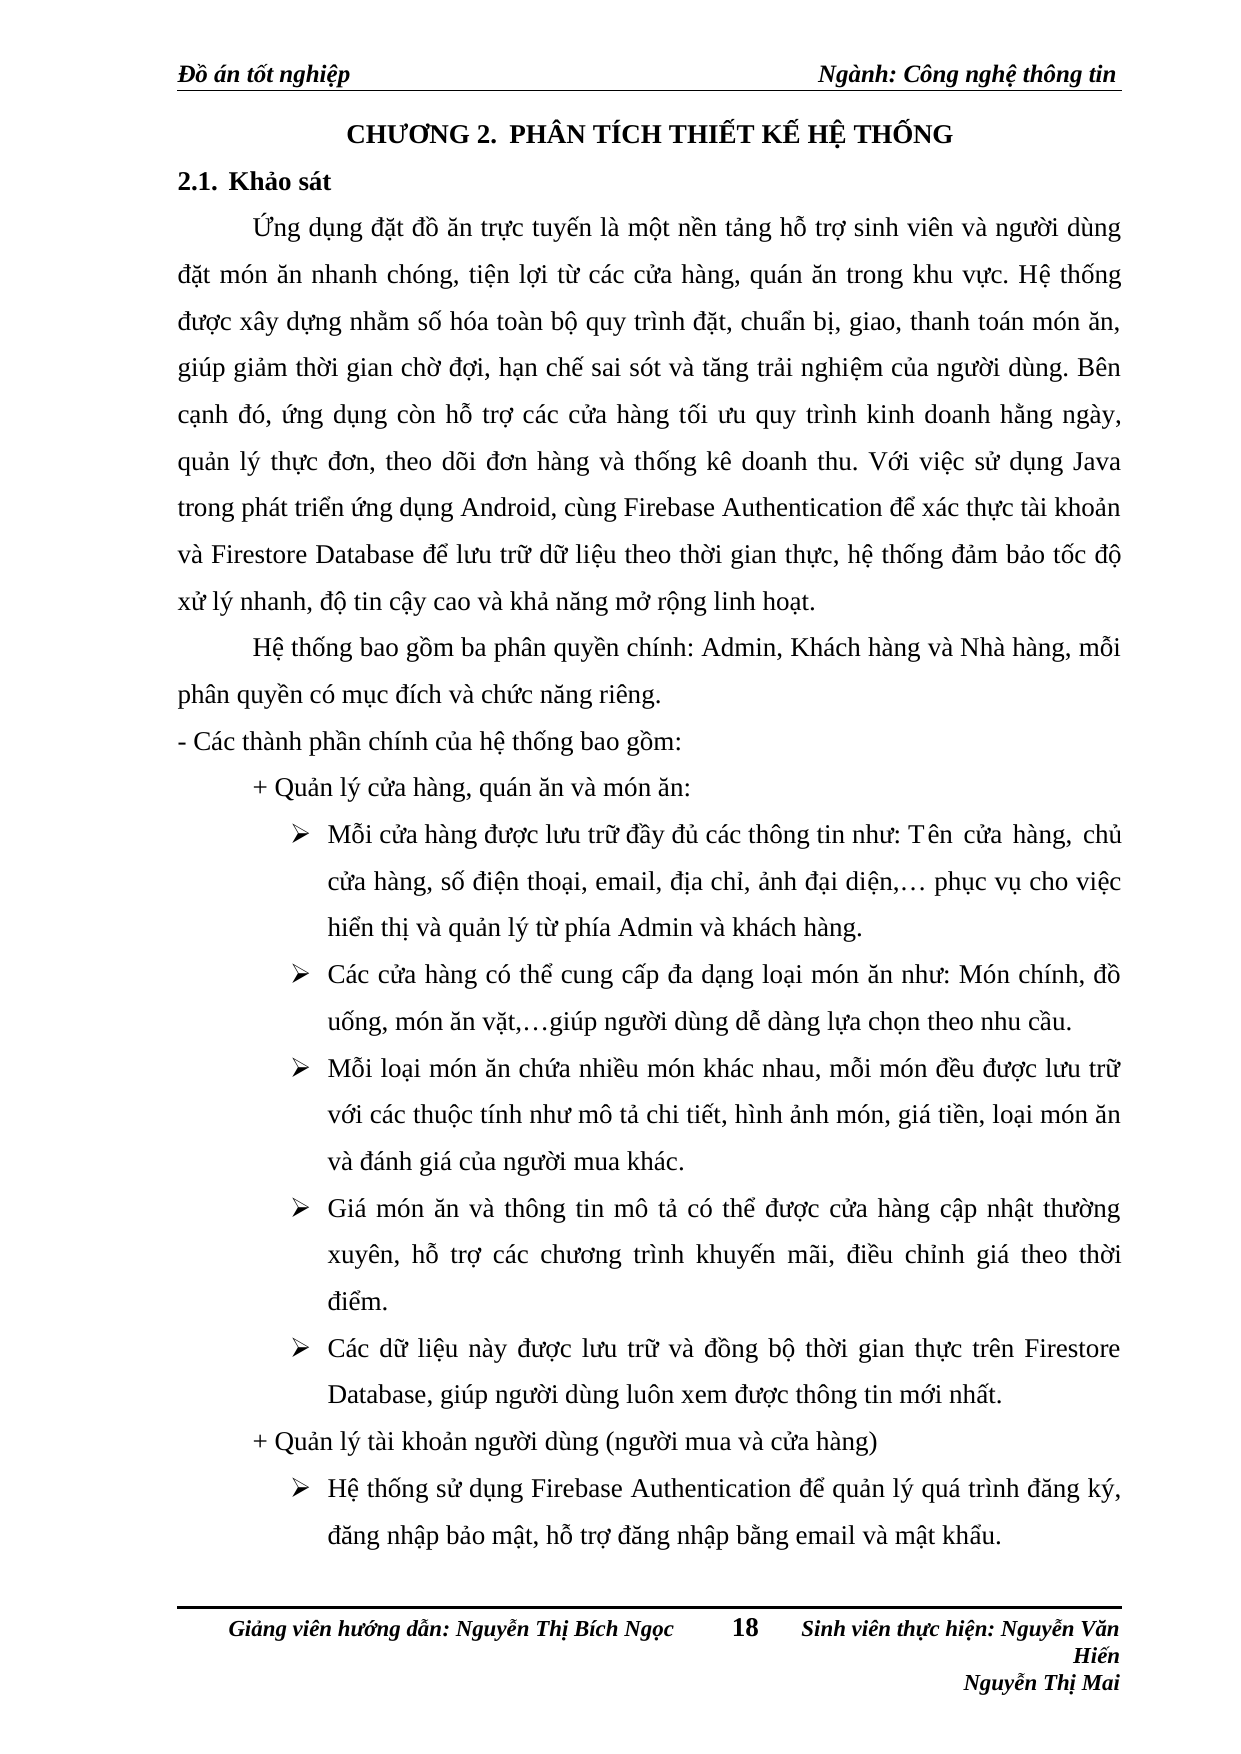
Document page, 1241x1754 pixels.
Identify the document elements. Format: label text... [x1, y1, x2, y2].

list Hệ thống sử dụng Firebase Authentication để quản lý quá trình đăng ký, đăng nhập bảo mật, hỗ trợ đăng nhập bằng email và mật khẩu. [290, 1472, 1122, 1550]
text + Quản lý tài khoản người dùng (người mua và cửa hàng) [177, 1425, 1122, 1456]
text - Các thành phần chính của hệ thống bao gồm: [177, 725, 1122, 756]
subtitle CHƯƠNG 2. PHÂN TÍCH THIẾT KẾ HỆ THỐNG [177, 118, 1122, 149]
list Các cửa hàng có thể cung cấp đa dạng loại món ăn như: Món chính, đồ uống, món ăn vặt,…giúp người dùng dễ dàng lựa chọn theo nhu cầu. [290, 958, 1122, 1036]
text + Quản lý cửa hàng, quán ăn và món ăn: [177, 771, 1122, 803]
text Ứng dụng đặt đồ ăn trực tuyến là một nền tảng hỗ trợ sinh viên và người dùng đặt món ăn nhanh chóng, tiện lợi từ các cửa hàng, quán ăn trong khu vực. Hệ thống được xây dựng nhằm số hóa toàn bộ quy trình đặt, chuẩn bị, giao, thanh toán món ăn, giúp giảm thời gian chờ đợi, hạn chế sai sót và tăng trải nghiệm của người dùng. Bên cạnh đó, ứng dụng còn hỗ trợ các cửa hàng tối ưu quy trình kinh doanh hằng ngày, quản lý thực đơn, theo dõi đơn hàng và thống kê doanh thu. Với việc sử dụng Java trong phát triển ứng dụng Android, cùng Firebase Authentication để xác thực tài khoản và Firestore Database để lưu trữ dữ liệu theo thời gian thực, hệ thống đảm bảo tốc độ xử lý nhanh, độ tin cậy cao và khả năng mở rộng linh hoạt. [177, 211, 1122, 616]
list Các dữ liệu này được lưu trữ và đồng bộ thời gian thực trên Firestore Database, giúp người dùng luôn xem được thông tin mới nhất. [290, 1332, 1122, 1410]
list Khảo sát [177, 165, 1122, 196]
list Mỗi loại món ăn chứa nhiều món khác nhau, mỗi món đều được lưu trữ với các thuộc tính như mô tả chi tiết, hình ảnh món, giá tiền, loại món ăn và đánh giá của người mua khác. [290, 1052, 1122, 1176]
list Giá món ăn và thông tin mô tả có thể được cửa hàng cập nhật thường xuyên, hỗ trợ các chương trình khuyến mãi, điều chỉnh giá theo thời điểm. [290, 1192, 1122, 1316]
list Mỗi cửa hàng được lưu trữ đầy đủ các thông tin như: T ên cửa hàng, chủ cửa hàng, số điện thoại, email, địa chỉ, ảnh đại diện,… phục vụ cho việc hiển thị và quản lý từ phía Admin và khách hàng. [290, 818, 1122, 943]
text Hệ thống bao gồm ba phân quyền chính: Admin, Khách hàng và Nhà hàng, mỗi phân quyền có mục đích và chức năng riêng. [177, 631, 1122, 709]
